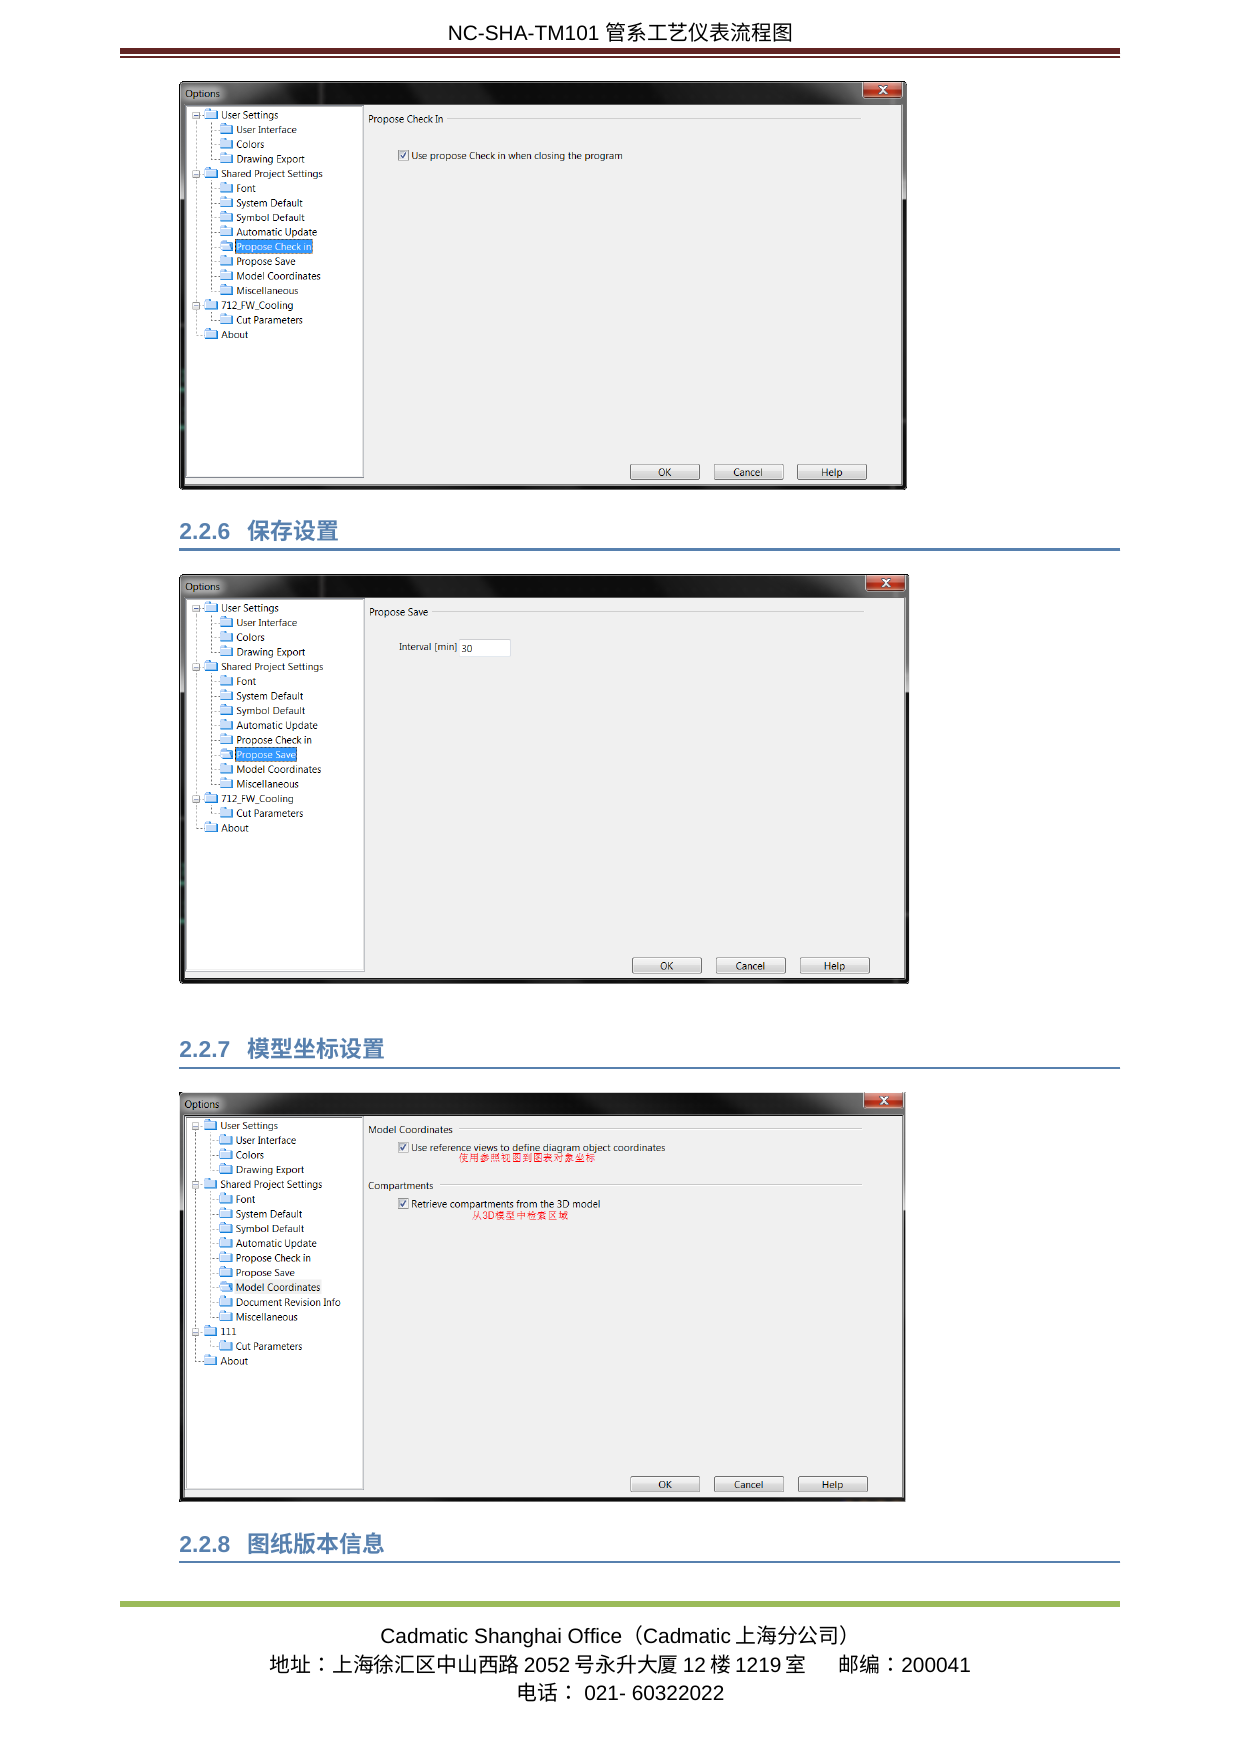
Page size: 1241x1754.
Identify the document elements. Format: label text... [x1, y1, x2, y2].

subtitle 图纸版本信息 [179, 1526, 1120, 1561]
subtitle 保存设置 [179, 513, 1120, 548]
picture [179, 574, 910, 984]
subtitle 模型坐标设置 [179, 1031, 1120, 1067]
picture [179, 1092, 906, 1502]
picture [179, 81, 907, 490]
